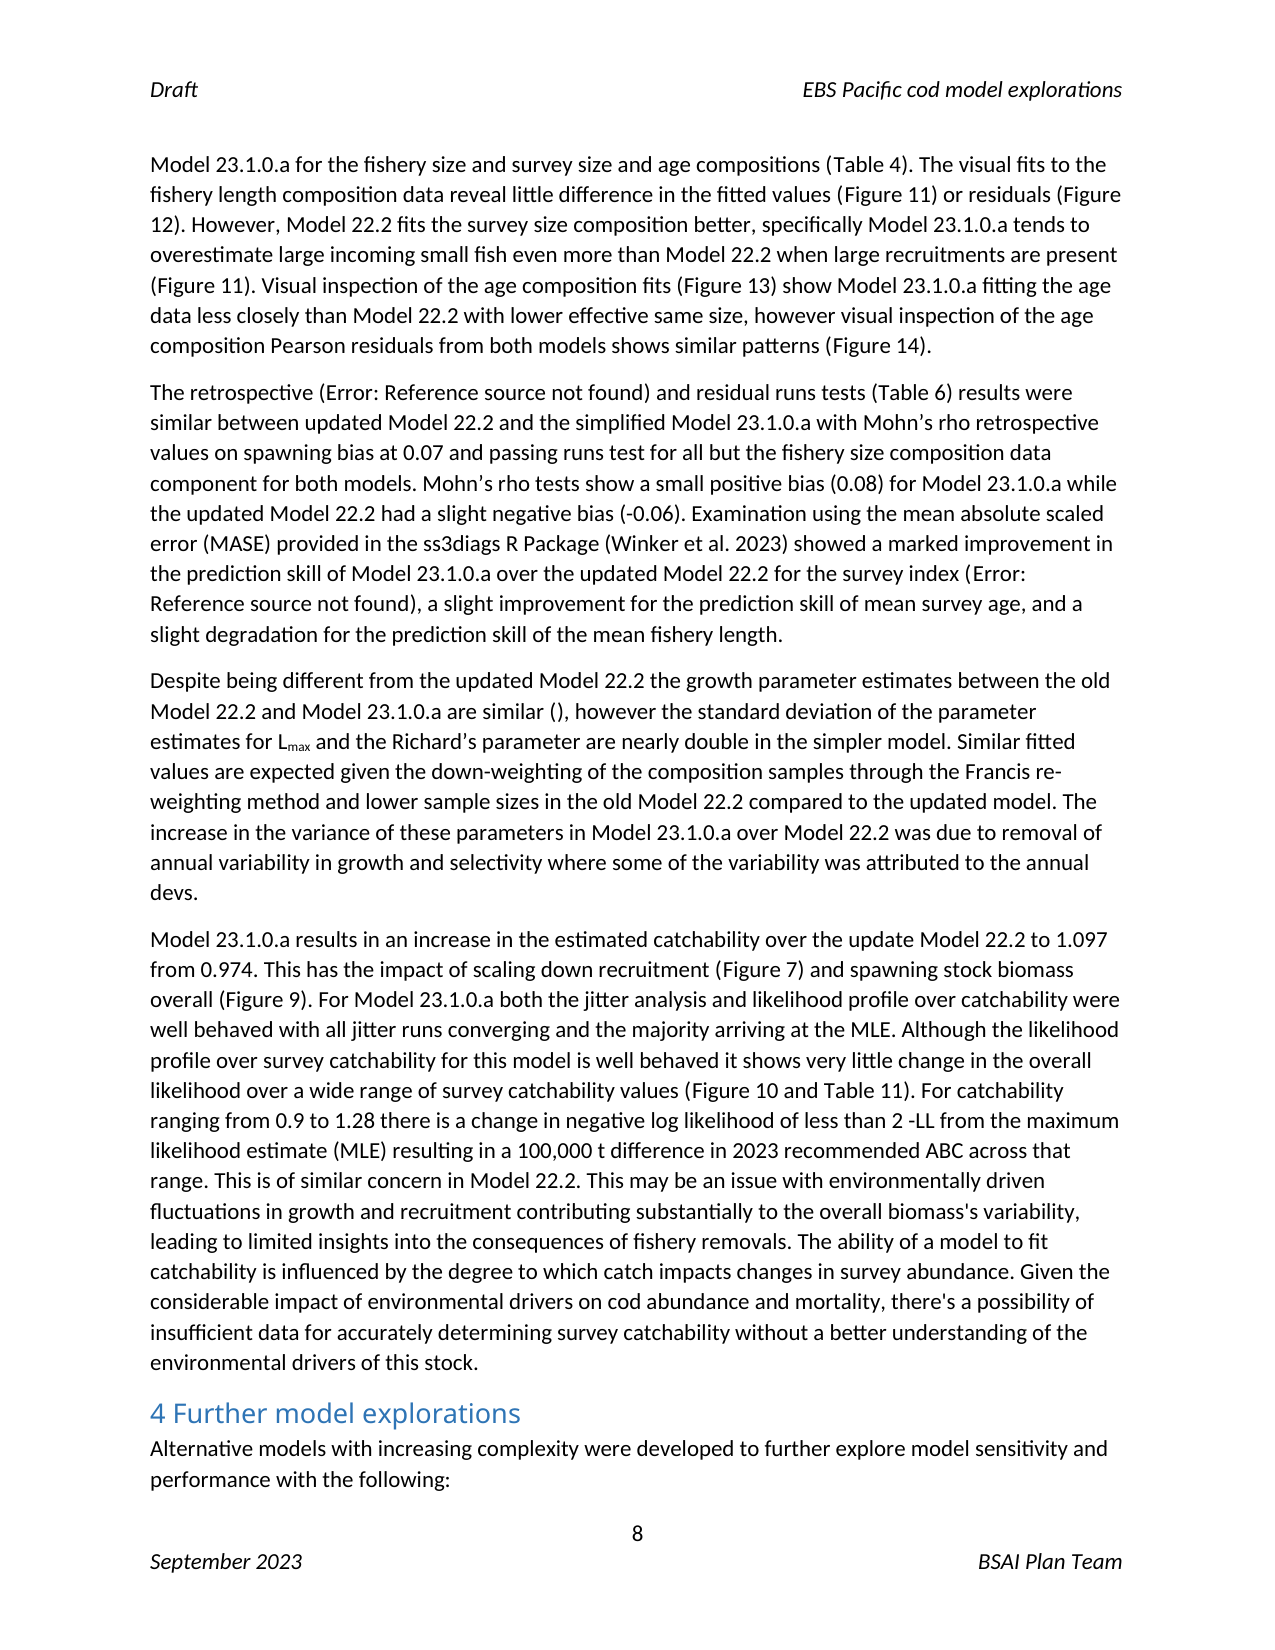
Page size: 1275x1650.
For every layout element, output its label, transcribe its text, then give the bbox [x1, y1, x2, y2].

text Despite being different from the updated Model 22.2 the growth parameter estimates between the old Model 22.2 and Model 23.1.0.a are similar (Table 6), however the standard deviation of the parameter estimates for Lmax and the Richard’s parameter are nearly double in the simpler model. Similar fitted values are expected given the down-weighting of the composition samples through the Francis re-weighting method and lower sample sizes in the old Model 22.2 compared to the updated model. The increase in the variance of these parameters in Model 23.1.0.a over Model 22.2 was due to removal of annual variability in growth and selectivity where some of the variability was attributed to the annual devs. [150, 667, 1125, 906]
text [150, 150, 1125, 359]
text The retrospective (Table 5) and residual runs tests (Table 6) results were similar between updated Model 22.2 and the simplified Model 23.1.0.a with Mohn’s rho retrospective values on spawning bias at 0.07 and passing runs test for all but the fishery size composition data component for both models. Mohn’s rho tests show a small positive bias (0.08) for Model 23.1.0.a while the updated Model 22.2 had a slight negative bias (-0.06). Examination using the mean absolute scaled error (MASE) provided in the ss3diags R Package (Winker et al. 2023) showed a marked improvement in the prediction skill of Model 23.1.0.a over the updated Model 22.2 for the survey index (Table 5), a slight improvement for the prediction skill of mean survey age, and a slight degradation for the prediction skill of the mean fishery length. [150, 378, 1125, 648]
text Model 23.1.0.a results in an increase in the estimated catchability over the update Model 22.2 to 1.097 from 0.974. This has the impact of scaling down recruitment (Figure 7) and spawning stock biomass overall (Figure 9). For Model 23.1.0.a both the jitter analysis and likelihood profile over catchability were well behaved with all jitter runs converging and the majority arriving at the MLE. Although the likelihood profile over survey catchability for this model is well behaved it shows very little change in the overall likelihood over a wide range of survey catchability values (Figure 10 and Table 11). For catchability ranging from 0.9 to 1.28 there is a change in negative log likelihood of less than 2 -LL from the maximum likelihood estimate (MLE) resulting in a 100,000 t difference in 2023 recommended ABC across that range. This is of similar concern in Model 22.2. This may be an issue with environmentally driven fluctuations in growth and recruitment contributing substantially to the overall biomass's variability, leading to limited insights into the consequences of fishery removals. The ability of a model to fit catchability is influenced by the degree to which catch impacts changes in survey abundance. Given the considerable impact of environmental drivers on cod abundance and mortality, there's a possibility of insufficient data for accurately determining survey catchability without a better understanding of the environmental drivers of this stock. [150, 925, 1125, 1376]
text Alternative models with increasing complexity were developed to further explore model sensitivity and performance with the following: [150, 1434, 1125, 1493]
subtitle 4 Further model explorations [150, 1395, 1125, 1432]
